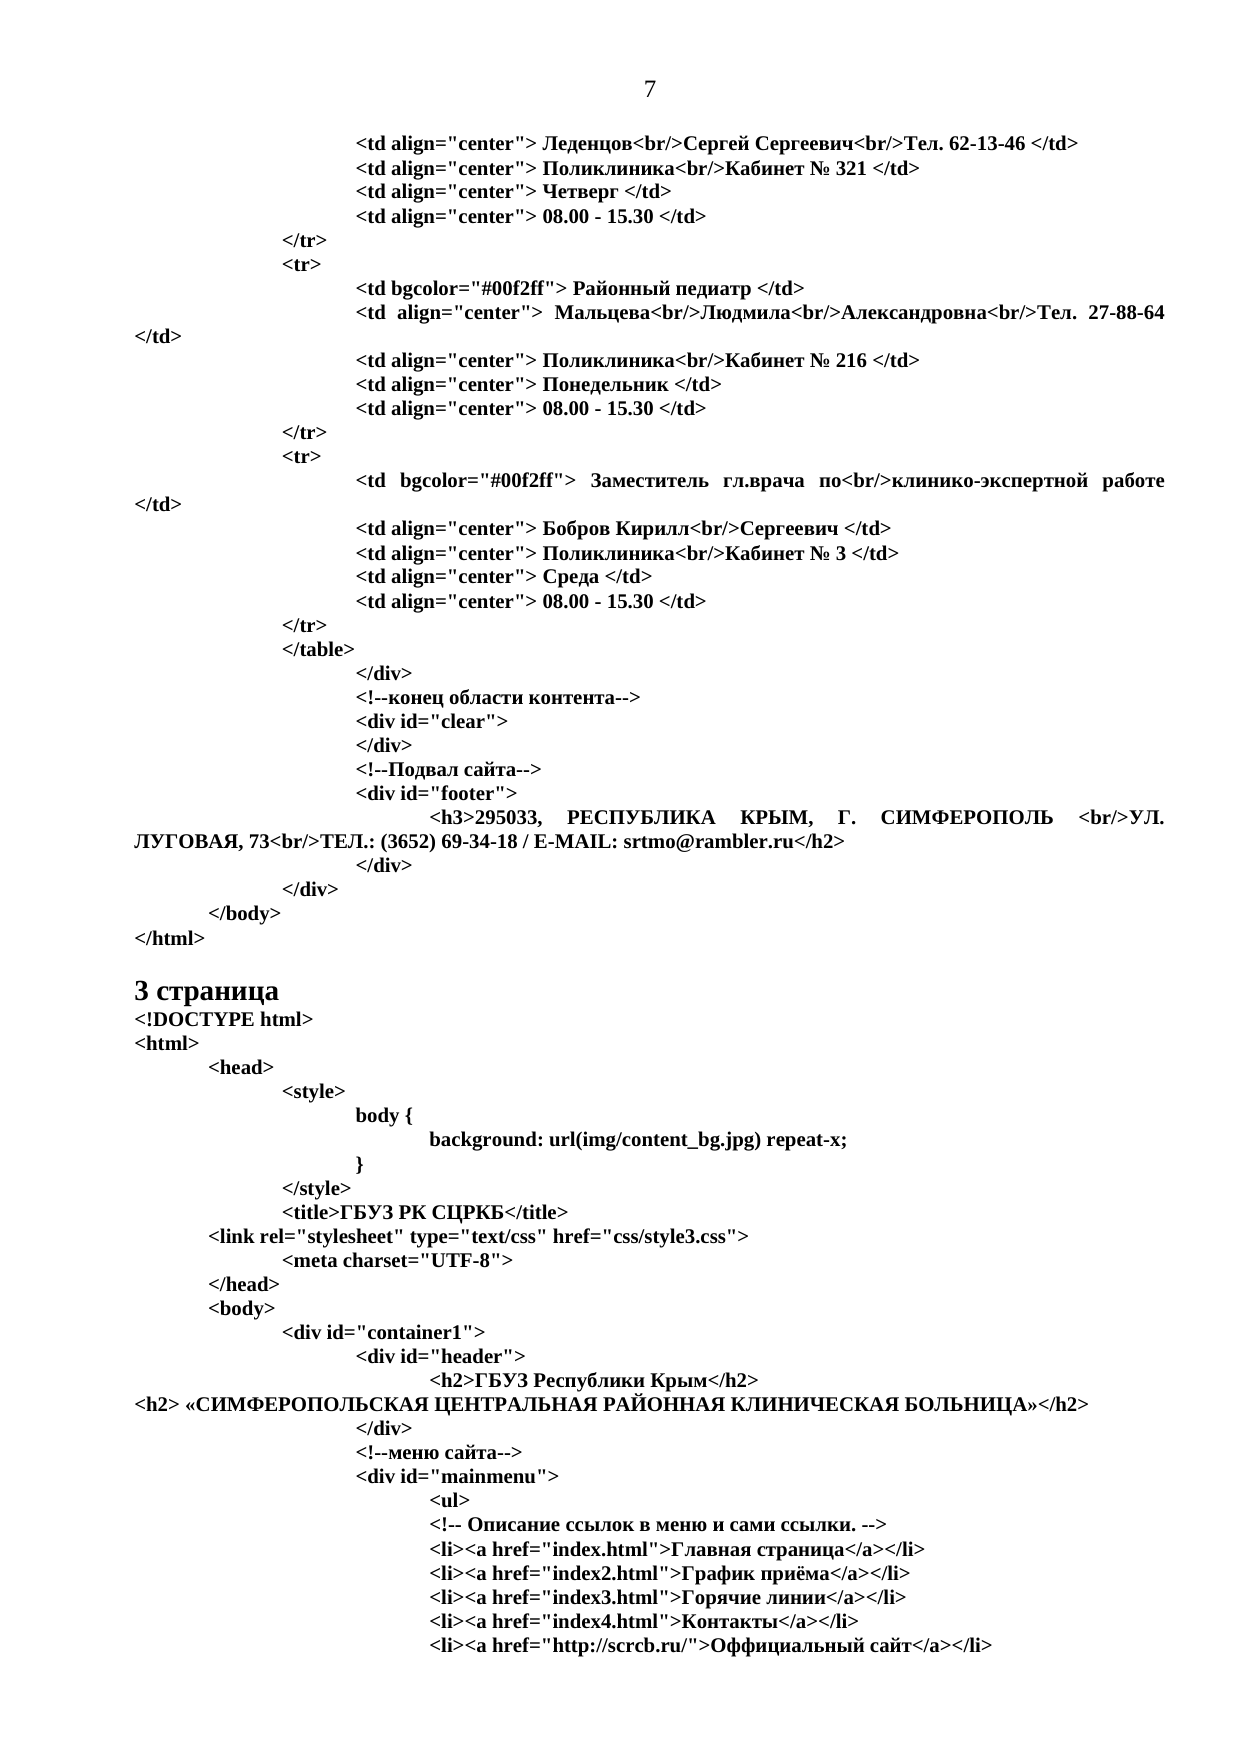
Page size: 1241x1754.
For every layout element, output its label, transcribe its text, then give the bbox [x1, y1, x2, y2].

text <meta charset="UTF-8"> [134, 1248, 1165, 1272]
text <td align="center"> Поликлиника<br/>Кабинет № 216 </td> [134, 348, 1165, 372]
text <ul> [134, 1488, 1165, 1512]
text body { [134, 1103, 1165, 1127]
text <style> [134, 1079, 1165, 1103]
text </tr> [134, 228, 1165, 252]
text <!-- Описание ссылок в меню и сами ссылки. --> [134, 1512, 1165, 1536]
text <!--меню сайта--> [134, 1440, 1165, 1464]
text <!--Подвал сайта--> [134, 757, 1165, 781]
text <div id="footer"> [134, 781, 1165, 805]
text } [134, 1151, 1165, 1176]
text </tr> [134, 613, 1165, 637]
text <tr> [134, 444, 1165, 468]
text <li><a href="index4.html">Контакты</a></li> [134, 1609, 1165, 1633]
text <h3>295033, РЕСПУБЛИКА КРЫМ, Г. СИМФЕРОПОЛЬ <br/>УЛ. ЛУГОВАЯ, 73<br/>ТЕЛ.: (3652) 69-34-18 / E-MAIL: srtmo@rambler.ru</h2> [134, 805, 1165, 853]
text </div> [134, 733, 1165, 757]
text <div id="header"> [134, 1344, 1165, 1368]
text <td align="center"> 08.00 - 15.30 </td> [134, 588, 1165, 613]
text <td align="center"> Четверг </td> [134, 179, 1165, 203]
text <div id="mainmenu"> [134, 1464, 1165, 1488]
text <h2>ГБУЗ Республики Крым</h2> [134, 1368, 1165, 1392]
text <tr> [134, 252, 1165, 276]
text </body> [134, 901, 1165, 925]
text <div id="clear"> [134, 709, 1165, 733]
text </div> [134, 853, 1165, 877]
text <head> [134, 1055, 1165, 1079]
text <div id="container1"> [134, 1320, 1165, 1344]
text </div> [134, 661, 1165, 685]
text <td align="center"> Среда </td> [134, 564, 1165, 588]
text <html> [134, 1031, 1165, 1055]
text <li><a href="http://scrcb.ru/">Оффициальный сайт</a></li> [134, 1633, 1165, 1657]
text background: url(img/content_bg.jpg) repeat-x; [134, 1127, 1165, 1151]
text <td align="center"> Поликлиника<br/>Кабинет № 321 </td> [134, 155, 1165, 179]
text <!--конец области контента--> [134, 685, 1165, 709]
text </div> [134, 1416, 1165, 1440]
text </div> [134, 877, 1165, 901]
text <td align="center"> 08.00 - 15.30 </td> [134, 396, 1165, 420]
text </table> [134, 637, 1165, 661]
text <td bgcolor="#00f2ff"> Районный педиатр </td> [134, 276, 1165, 300]
text <td align="center"> Леденцов<br/>Сергей Сергеевич<br/>Тел. 62-13-46 </td> [134, 131, 1165, 155]
text <td align="center"> Понедельник </td> [134, 372, 1165, 396]
text <body> [134, 1296, 1165, 1320]
text <li><a href="index.html">Главная страница</a></li> [134, 1536, 1165, 1561]
text <td align="center"> Поликлиника<br/>Кабинет № 3 </td> [134, 540, 1165, 564]
text <li><a href="index3.html">Горячие линии</a></li> [134, 1584, 1165, 1609]
text <td align="center"> Мальцева<br/>Людмила<br/>Александровна<br/>Тел. 27-88-64 </td> [134, 300, 1165, 348]
text </style> [134, 1176, 1165, 1199]
text <li><a href="index2.html">График приёма</a></li> [134, 1561, 1165, 1584]
text <td bgcolor="#00f2ff"> Заместитель гл.врача по<br/>клинико-экспертной работе </td> [134, 468, 1165, 516]
text </tr> [134, 420, 1165, 444]
text 3 страница [134, 973, 1165, 1007]
text <link rel="stylesheet" type="text/css" href="css/style3.css"> [134, 1224, 1165, 1248]
text </head> [134, 1272, 1165, 1296]
text <td align="center"> Бобров Кирилл<br/>Сергеевич </td> [134, 516, 1165, 540]
text <title>ГБУЗ РК СЦРКБ</title> [134, 1199, 1165, 1224]
text <h2> «СИМФЕРОПОЛЬСКАЯ ЦЕНТРАЛЬНАЯ РАЙОННАЯ КЛИНИЧЕСКАЯ БОЛЬНИЦА»</h2> [134, 1392, 1165, 1416]
text <td align="center"> 08.00 - 15.30 </td> [134, 203, 1165, 228]
text <!DOCTYPE html> [134, 1007, 1165, 1031]
text </html> [134, 925, 1165, 949]
